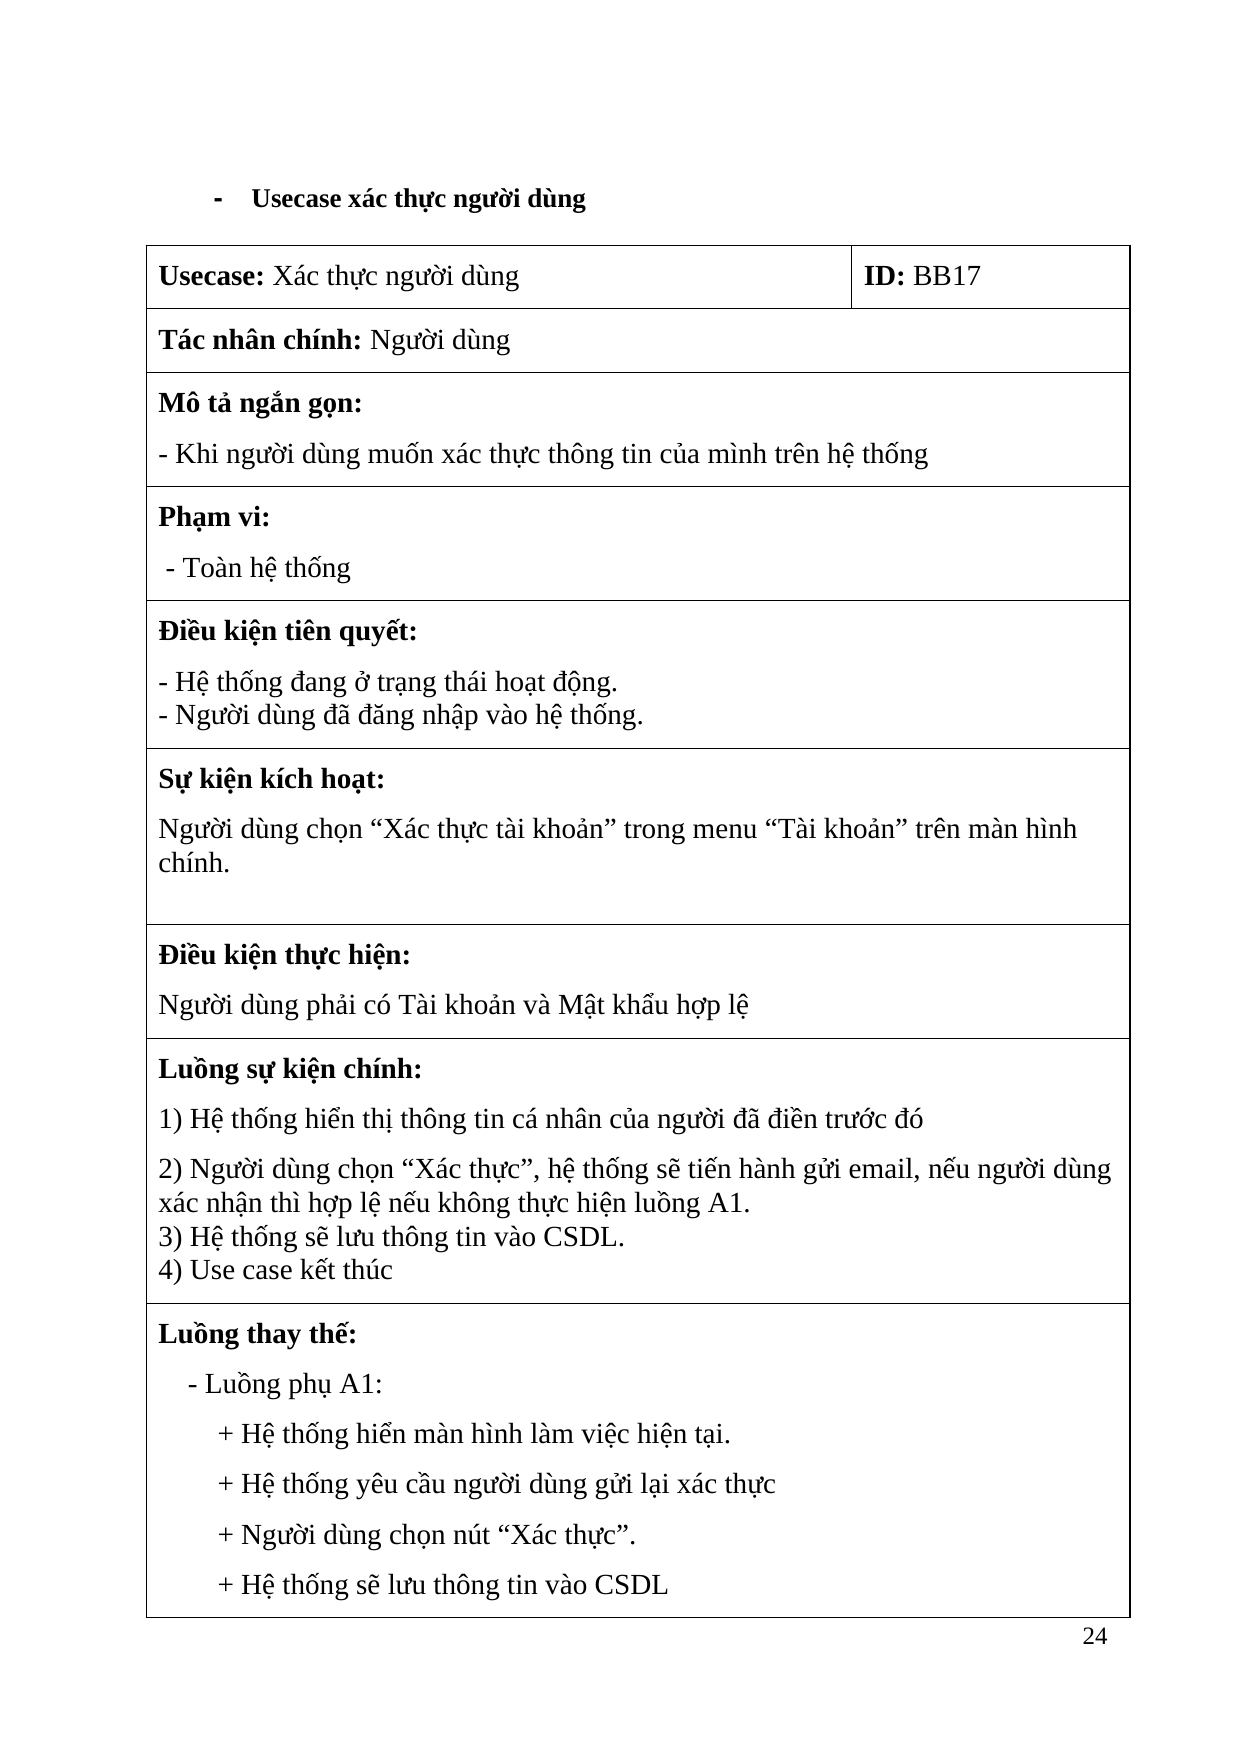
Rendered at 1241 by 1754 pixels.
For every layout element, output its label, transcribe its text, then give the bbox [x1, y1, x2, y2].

table_cell Điều kiện tiên quyết: - Hệ thống đang ở trạng thái hoạt động. - Người dùng đã đăng nhập vào hệ thống. [147, 601, 1129, 747]
table_cell Tác nhân chính: Người dùng [147, 309, 1129, 372]
table_cell Phạm vi: - Toàn hệ thống [147, 487, 1129, 600]
table_cell Sự kiện kích hoạt: Người dùng chọn “Xác thực tài khoản” trong menu “Tài khoản” trên màn hình chính. [147, 749, 1129, 924]
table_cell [147, 1304, 1129, 1617]
table_header Usecase: Xác thực người dùng [147, 246, 851, 308]
table_header ID: BB17 [852, 246, 1129, 308]
table_cell Luồng sự kiện chính: 1) Hệ thống hiển thị thông tin cá nhân của người đã điền trước đó 2) Người dùng chọn “Xác thực”, hệ thống sẽ tiến hành gửi email, nếu người dùng xác nhận thì hợp lệ nếu không thực hiện luồng A1. 3) Hệ thống sẽ lưu thông tin vào CSDL. 4) Use case kết thúc [147, 1039, 1129, 1302]
table_cell Điều kiện thực hiện: Người dùng phải có Tài khoản và Mật khẩu hợp lệ [147, 925, 1129, 1038]
table_cell Mô tả ngắn gọn: - Khi người dùng muốn xác thực thông tin của mình trên hệ thống [147, 373, 1129, 486]
list Usecase xác thực người dùng [214, 178, 1107, 215]
